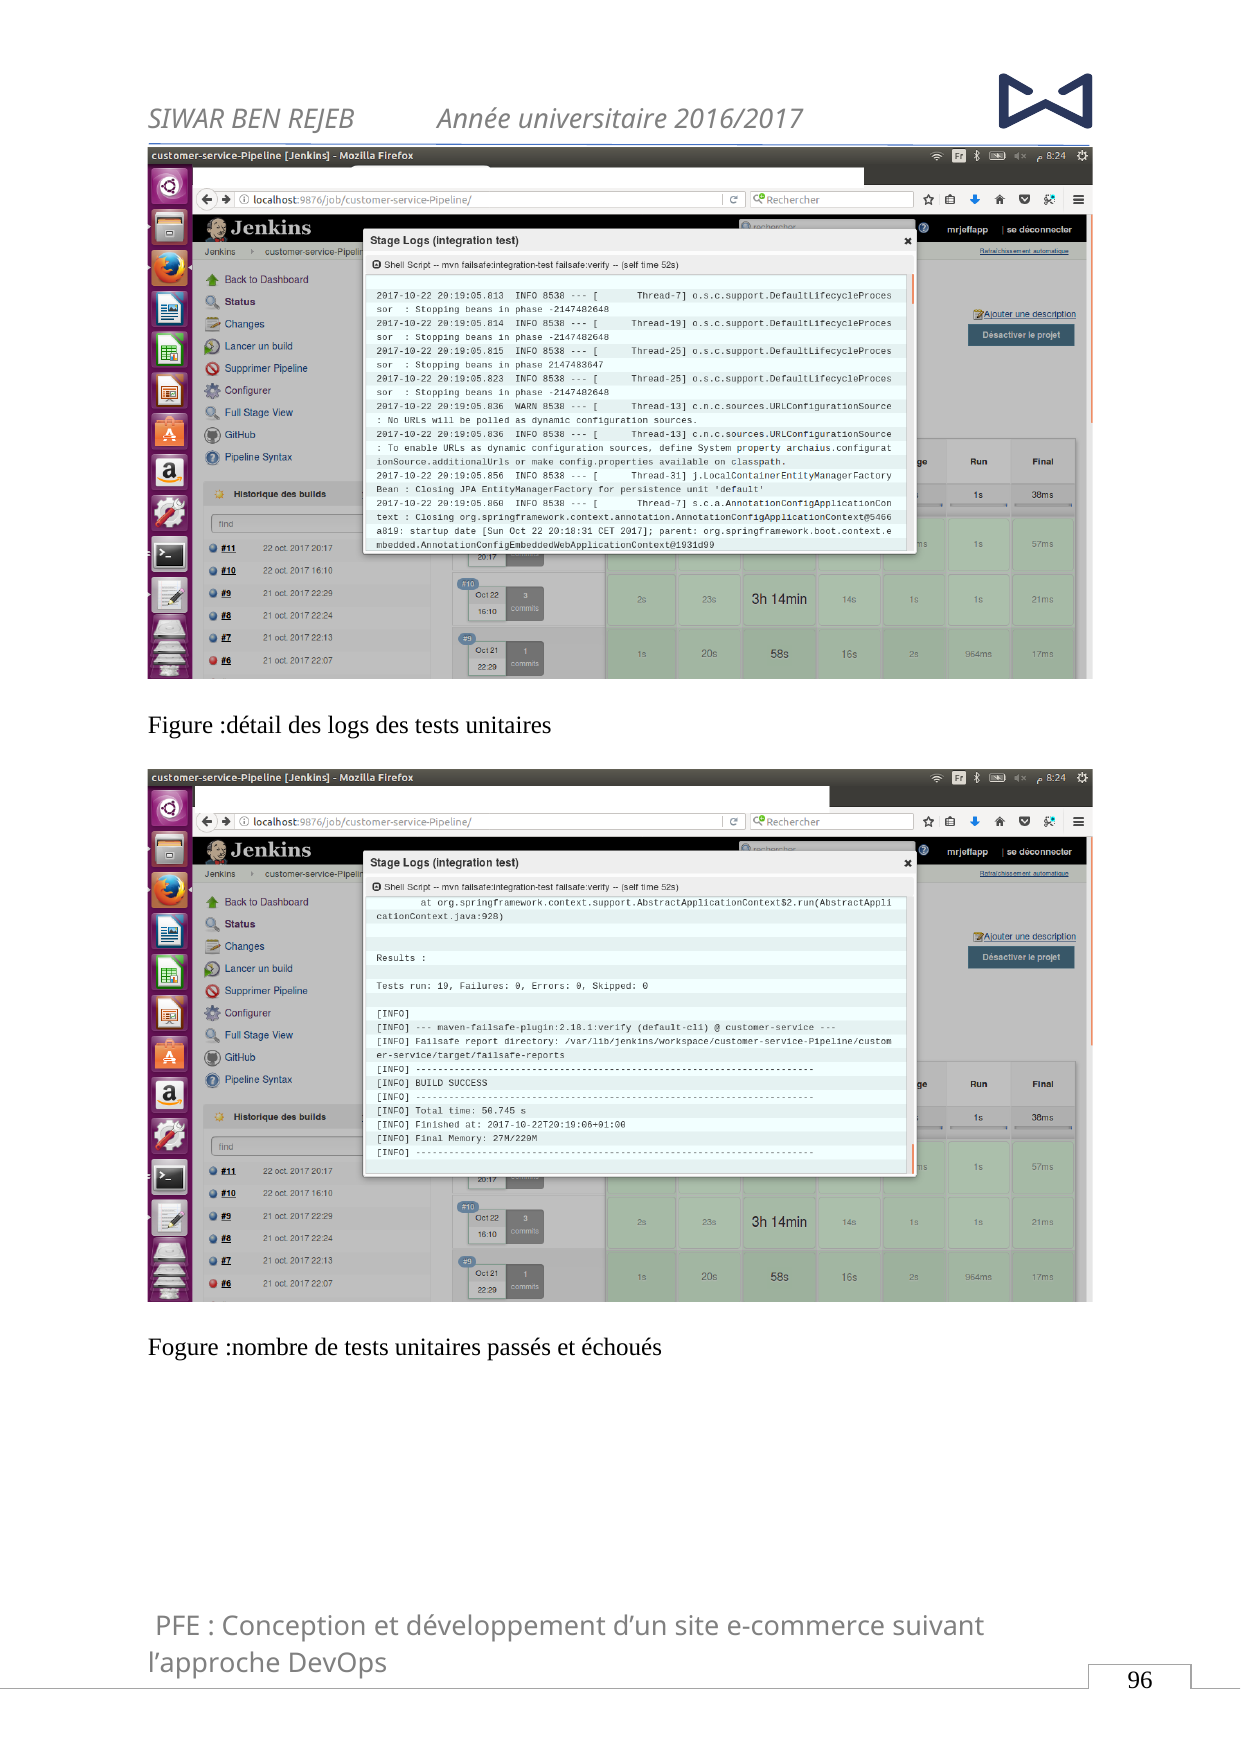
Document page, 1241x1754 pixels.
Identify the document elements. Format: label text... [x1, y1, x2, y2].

text Fogure :nombre de tests unitaires passés et échoués [148, 1332, 1093, 1361]
picture [998, 73, 1093, 129]
picture [147, 769, 1093, 1302]
picture [147, 147, 1093, 679]
text Figure :détail des logs des tests unitaires [148, 710, 1093, 739]
